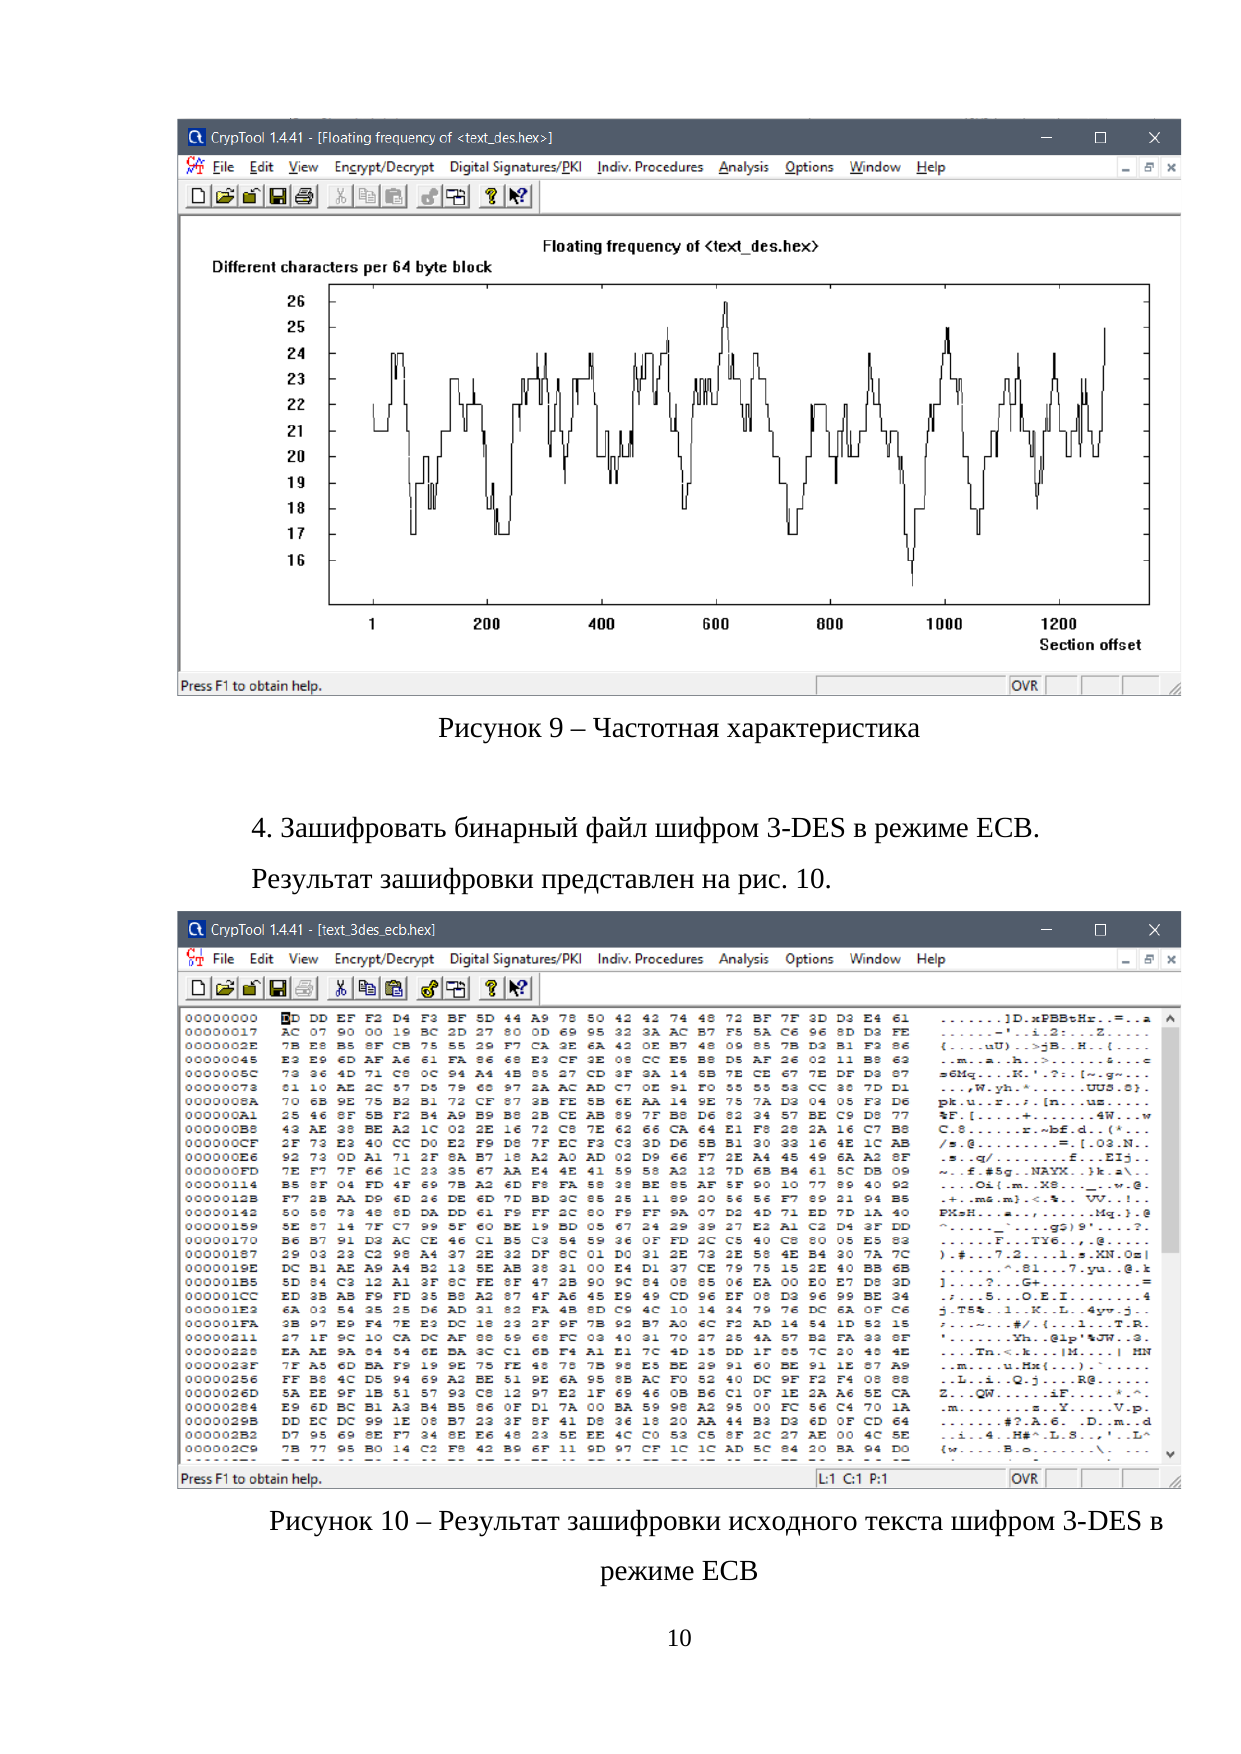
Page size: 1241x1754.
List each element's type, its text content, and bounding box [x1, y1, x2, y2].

text 4. Зашифровать бинарный файл шифром 3-DES в режиме ECB. [177, 810, 1181, 844]
text Рисунок 10 – Результат зашифровки исходного текста шифром 3-DES в режиме ECB [177, 1503, 1181, 1587]
text Рисунок 9 – Частотная характеристика [177, 710, 1181, 743]
text Результат зашифровки представлен на рис. 10. [177, 861, 1181, 894]
picture [177, 911, 1182, 1489]
picture [177, 118, 1182, 696]
